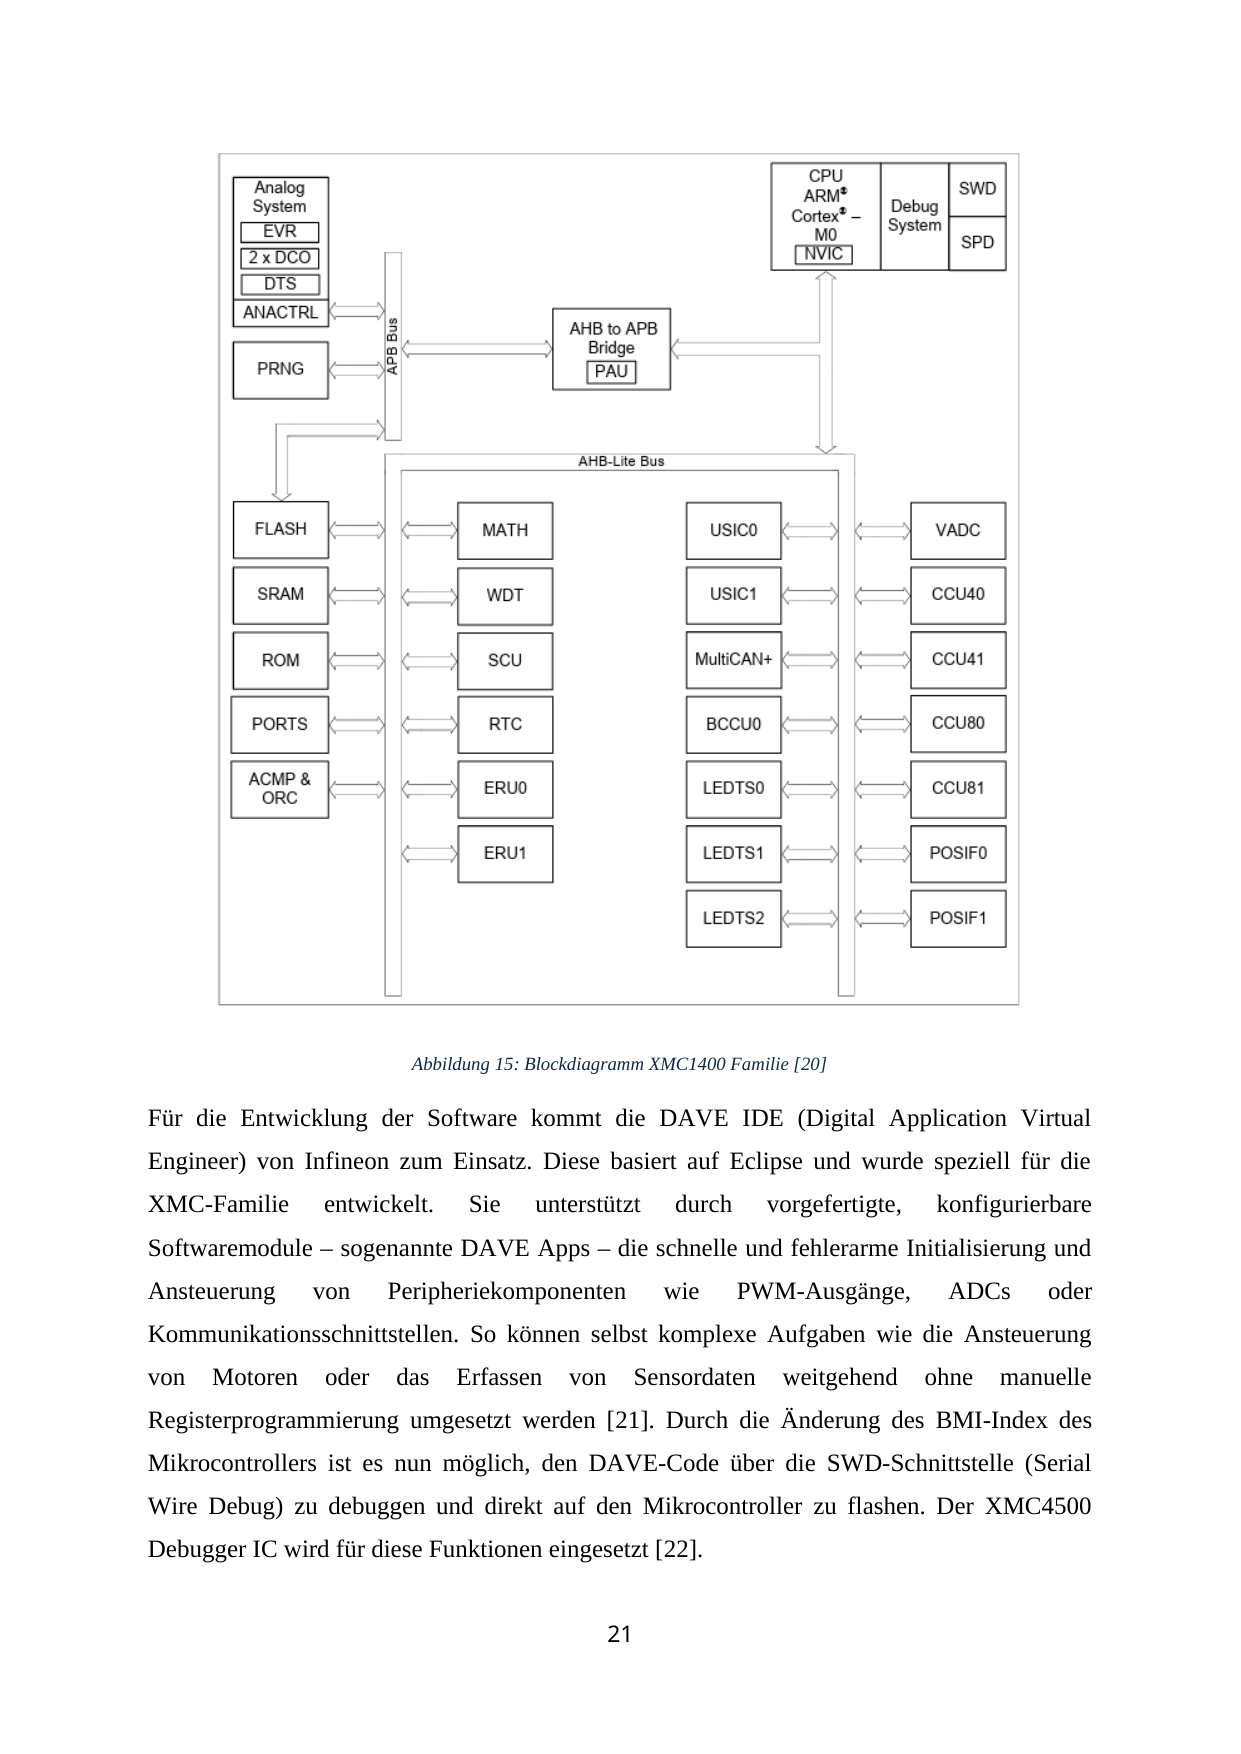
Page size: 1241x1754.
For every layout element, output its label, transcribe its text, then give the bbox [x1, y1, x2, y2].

text Abbildung 15: Blockdiagramm XMC1400 Familie [20] [148, 1052, 1093, 1074]
picture [213, 147, 1027, 1008]
text Für die Entwicklung der Software kommt die DAVE IDE (Digital Application Virtual Engineer) von Infineon zum Einsatz. Diese basiert auf Eclipse und wurde speziell für die XMC-Familie entwickelt. Sie unterstützt durch vorgefertigte, konfigurierbare Softwaremodule – sogenannte DAVE Apps – die schnelle und fehlerarme Initialisierung und Ansteuerung von Peripheriekomponenten wie PWM-Ausgänge, ADCs oder Kommunikationsschnittstellen. So können selbst komplexe Aufgaben wie die Ansteuerung von Motoren oder das Erfassen von Sensordaten weitgehend ohne manuelle Registerprogrammierung umgesetzt werden [21]. Durch die Änderung des BMI-Index des Mikrocontrollers ist es nun möglich, den DAVE-Code über die SWD-Schnittstelle (Serial Wire Debug) zu debuggen und direkt auf den Mikrocontroller zu flashen. Der XMC4500 Debugger IC wird für diese Funktionen eingesetzt [22]. [148, 1103, 1093, 1563]
